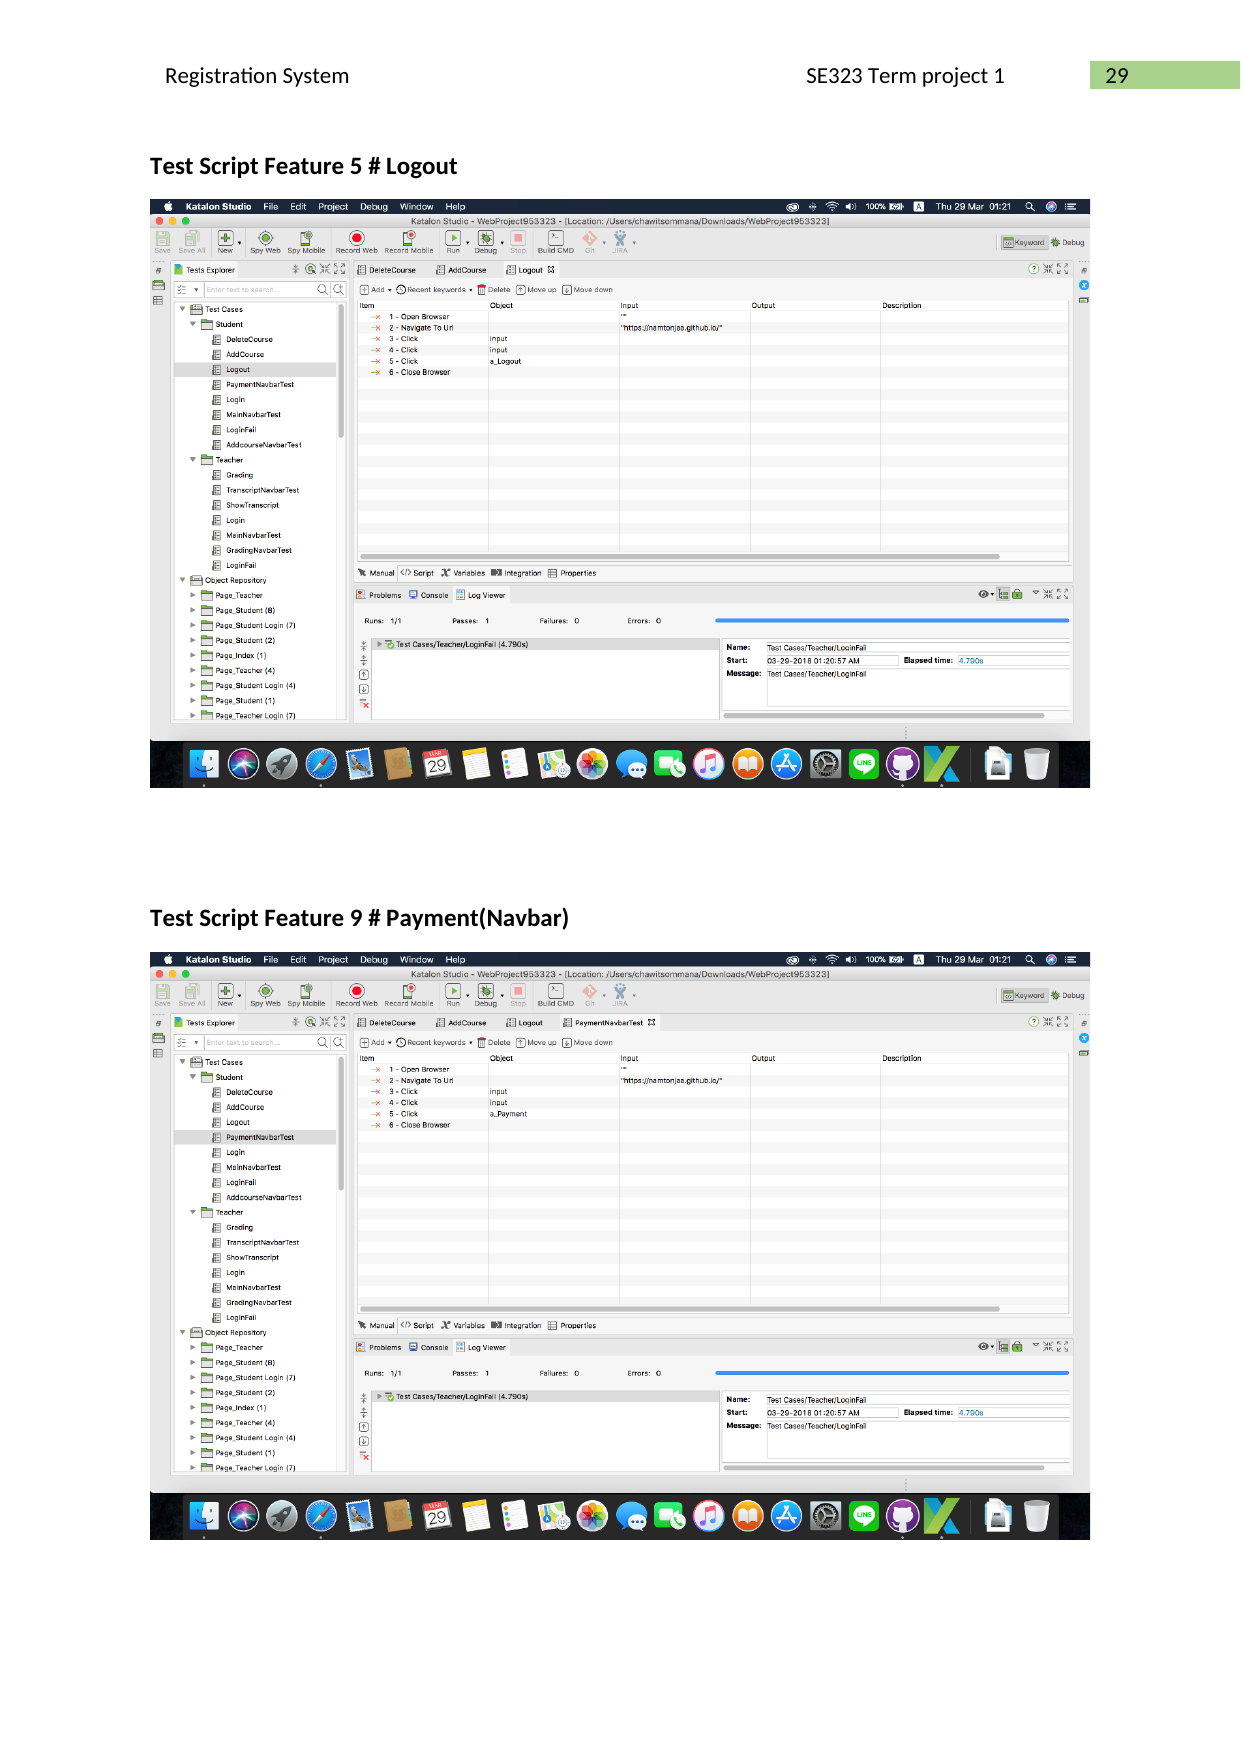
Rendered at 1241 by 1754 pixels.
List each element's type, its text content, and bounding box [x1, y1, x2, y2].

text Test Script Feature 5 # Logout [150, 150, 1090, 181]
text Test Script Feature 9 # Payment(Navbar) [150, 903, 1090, 933]
picture [150, 952, 1091, 1540]
picture [150, 199, 1091, 788]
